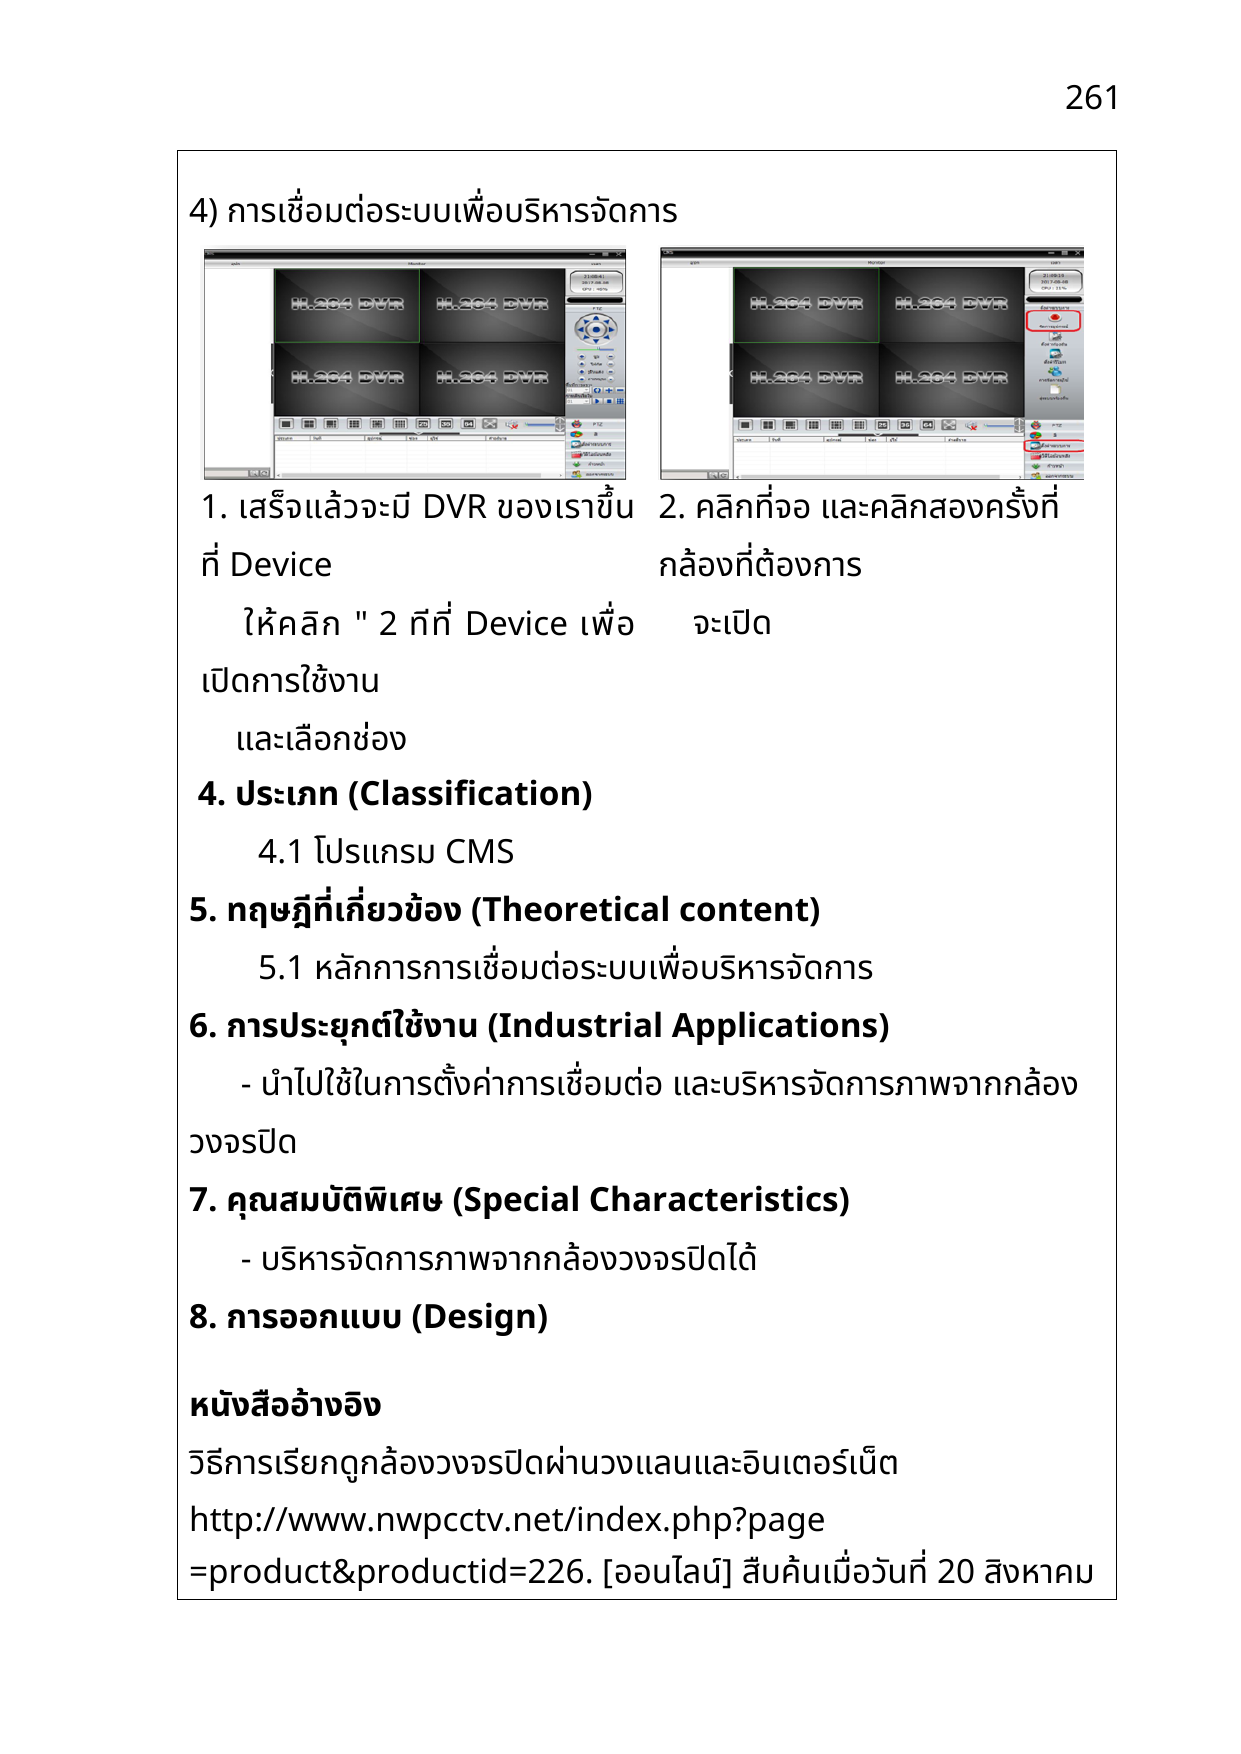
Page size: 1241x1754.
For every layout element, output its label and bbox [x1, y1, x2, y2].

table_cell [178, 151, 1116, 1599]
picture [200, 245, 627, 480]
picture [658, 245, 1084, 480]
